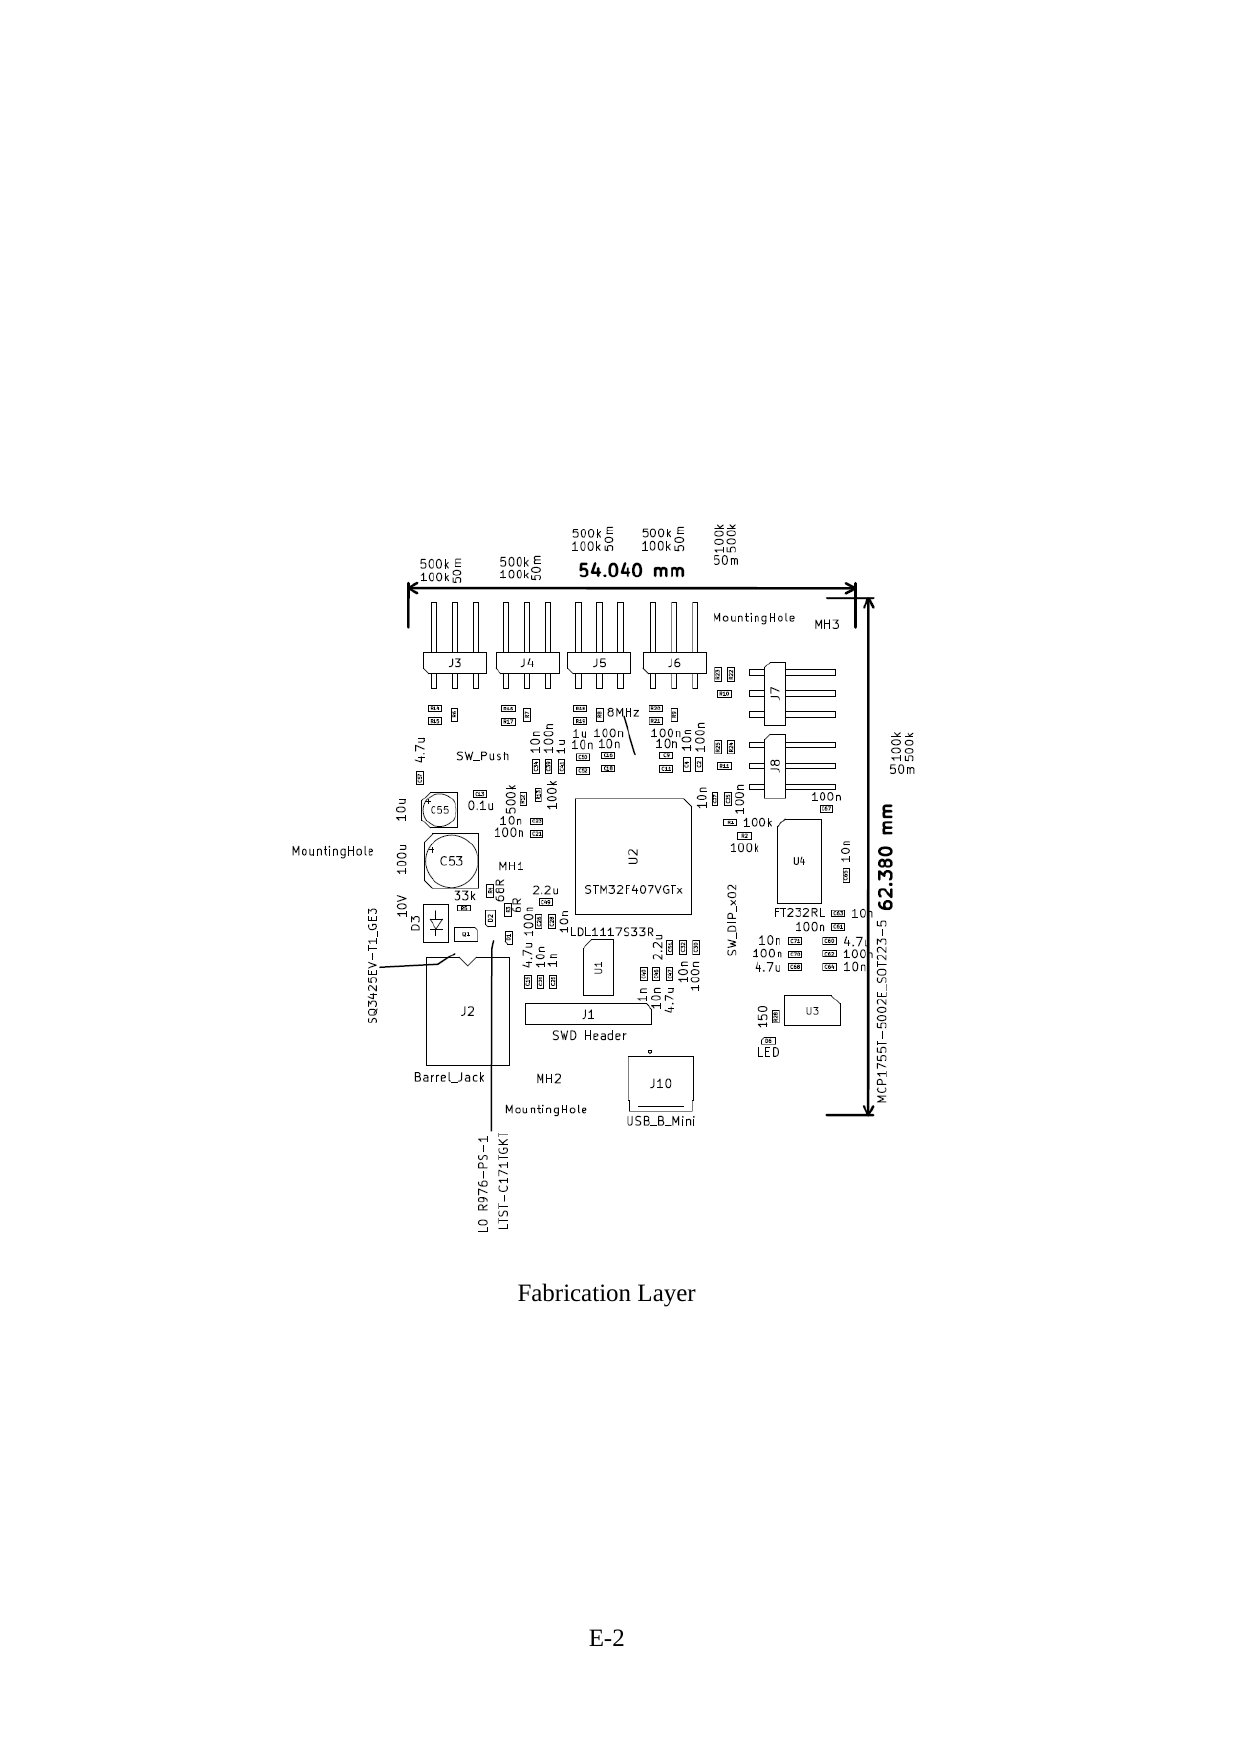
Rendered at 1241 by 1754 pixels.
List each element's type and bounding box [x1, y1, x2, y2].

picture [283, 508, 930, 1246]
